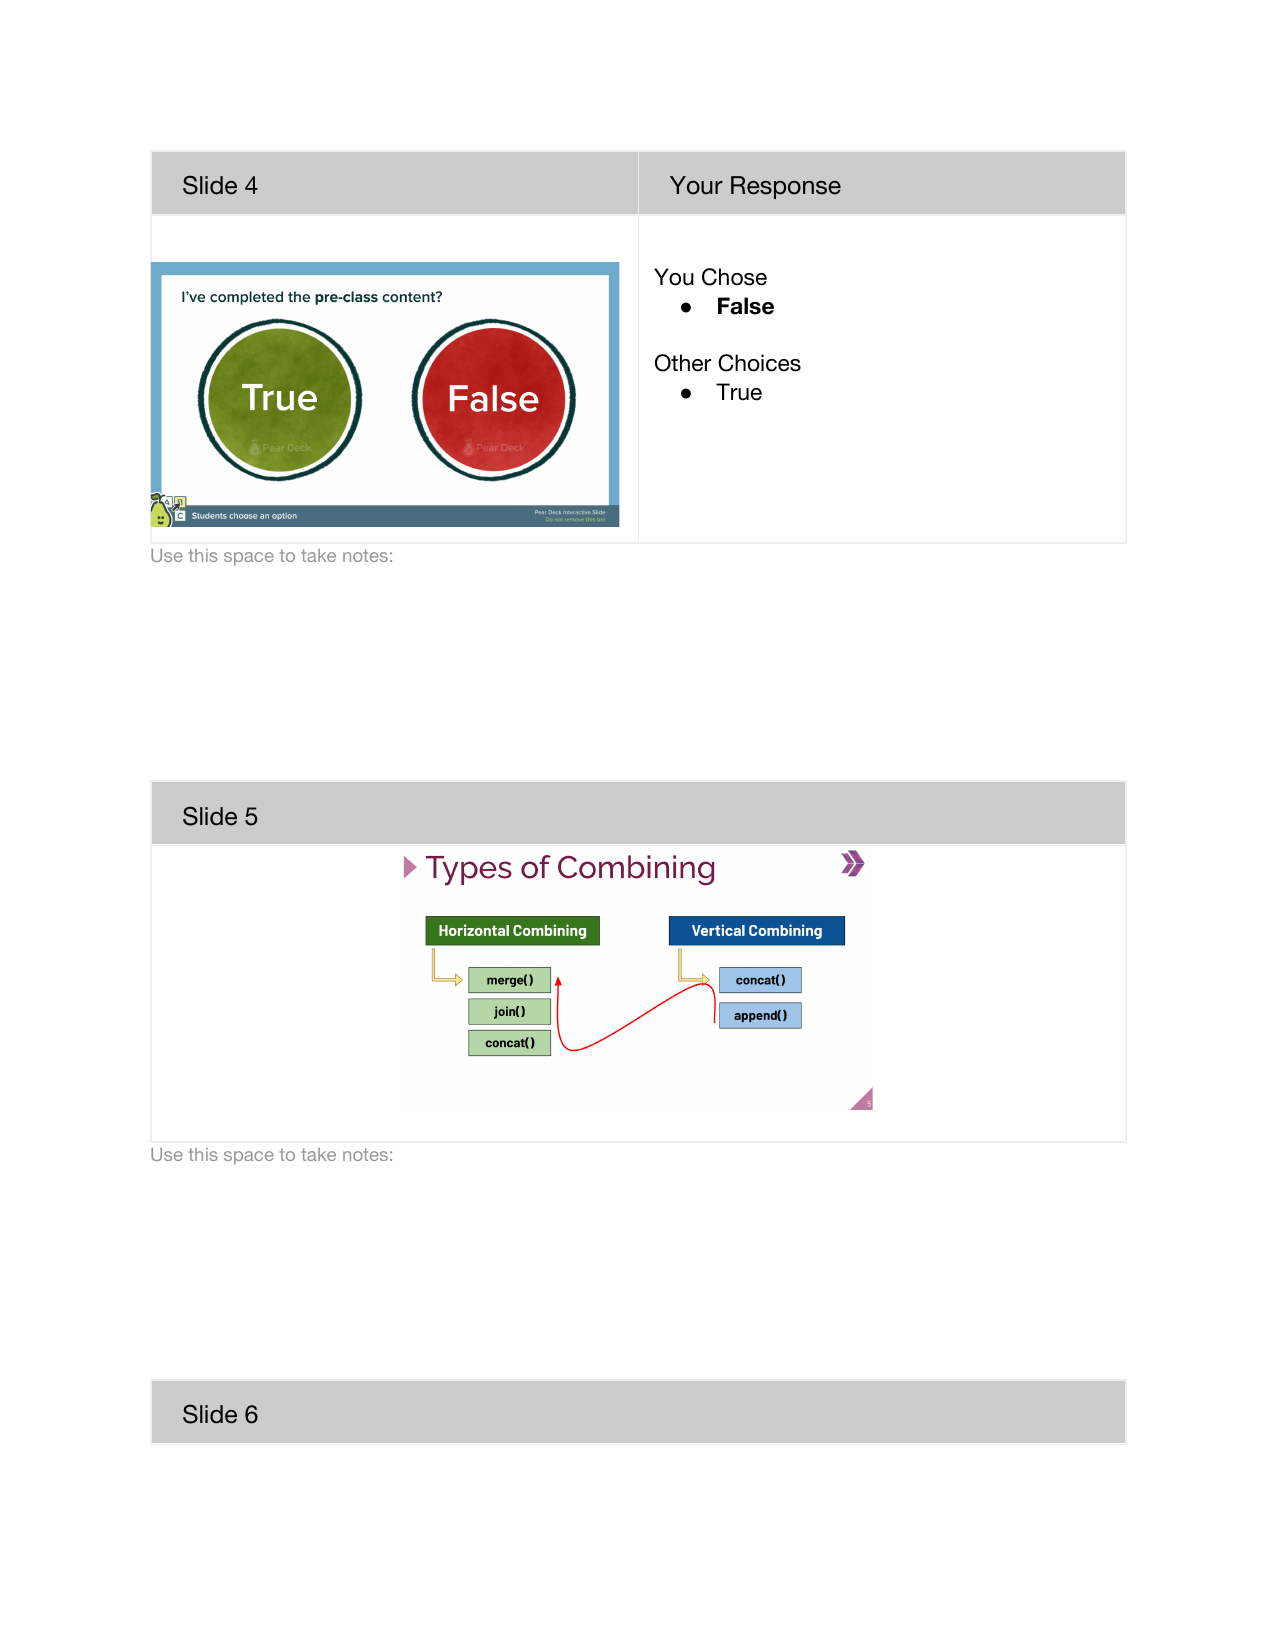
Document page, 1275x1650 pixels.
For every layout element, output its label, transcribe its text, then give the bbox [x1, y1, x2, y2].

picture [403, 846, 873, 1110]
text Use this space to take notes: [150, 1143, 1125, 1166]
table_cell [152, 846, 1125, 1141]
text Use this space to take notes: [150, 544, 1125, 567]
table_cell You Chose False Other Choices True [639, 216, 1125, 542]
table_header Slide 6 [152, 1381, 1125, 1443]
table_cell [152, 216, 638, 542]
picture [150, 262, 620, 527]
table_header Slide 4 [152, 152, 638, 214]
table_header Slide 5 [152, 782, 1125, 844]
table_header Your Response [639, 152, 1125, 214]
